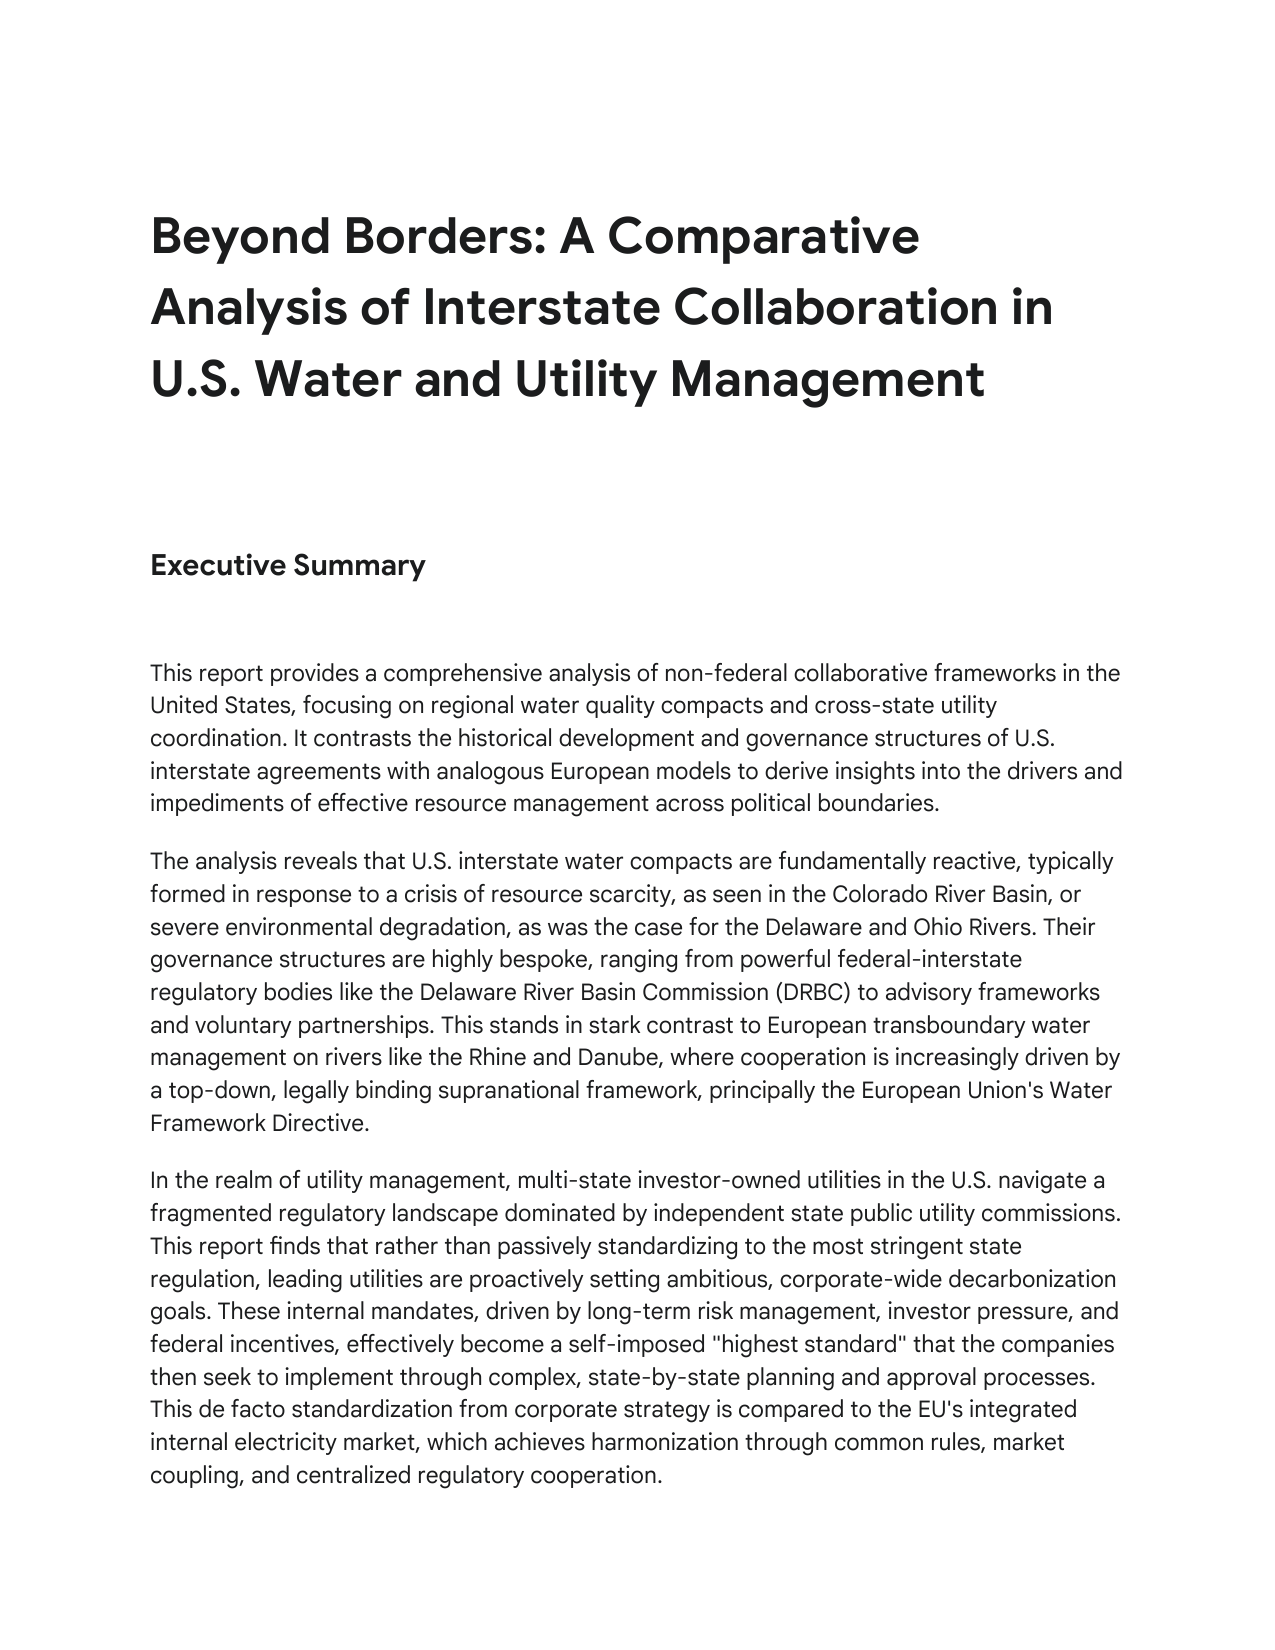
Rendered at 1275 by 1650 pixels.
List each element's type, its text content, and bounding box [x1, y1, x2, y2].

text In the realm of utility management, multi-state investor-owned utilities in the U.S. navigate a fragmented regulatory landscape dominated by independent state public utility commissions. This report finds that rather than passively standardizing to the most stringent state regulation, leading utilities are proactively setting ambitious, corporate-wide decarbonization goals. These internal mandates, driven by long-term risk management, investor pressure, and federal incentives, effectively become a self-imposed "highest standard" that the companies then seek to implement through complex, state-by-state planning and approval processes. This de facto standardization from corporate strategy is compared to the EU's integrated internal electricity market, which achieves harmonization through common rules, market coupling, and centralized regulatory cooperation. [150, 1167, 1125, 1490]
subtitle Executive Summary [150, 547, 1125, 583]
text This report provides a comprehensive analysis of non-federal collaborative frameworks in the United States, focusing on regional water quality compacts and cross-state utility coordination. It contrasts the historical development and governance structures of U.S. interstate agreements with analogous European models to derive insights into the drivers and impediments of effective resource management across political boundaries. [150, 659, 1125, 818]
text The analysis reveals that U.S. interstate water compacts are fundamentally reactive, typically formed in response to a crisis of resource scarcity, as seen in the Colorado River Basin, or severe environmental degradation, as was the case for the Delaware and Ohio Rivers. Their governance structures are highly bespoke, ranging from powerful federal-interstate regulatory bodies like the Delaware River Basin Commission (DRBC) to advisory frameworks and voluntary partnerships. This stands in stark contrast to European transboundary water management on rivers like the Rhine and Danube, where cooperation is increasingly driven by a top-down, legally binding supranational framework, principally the European Union's Water Framework Directive. [150, 847, 1125, 1138]
subtitle Beyond Borders: A Comparative Analysis of Interstate Collaboration in U.S. Water and Utility Management [150, 205, 1125, 410]
